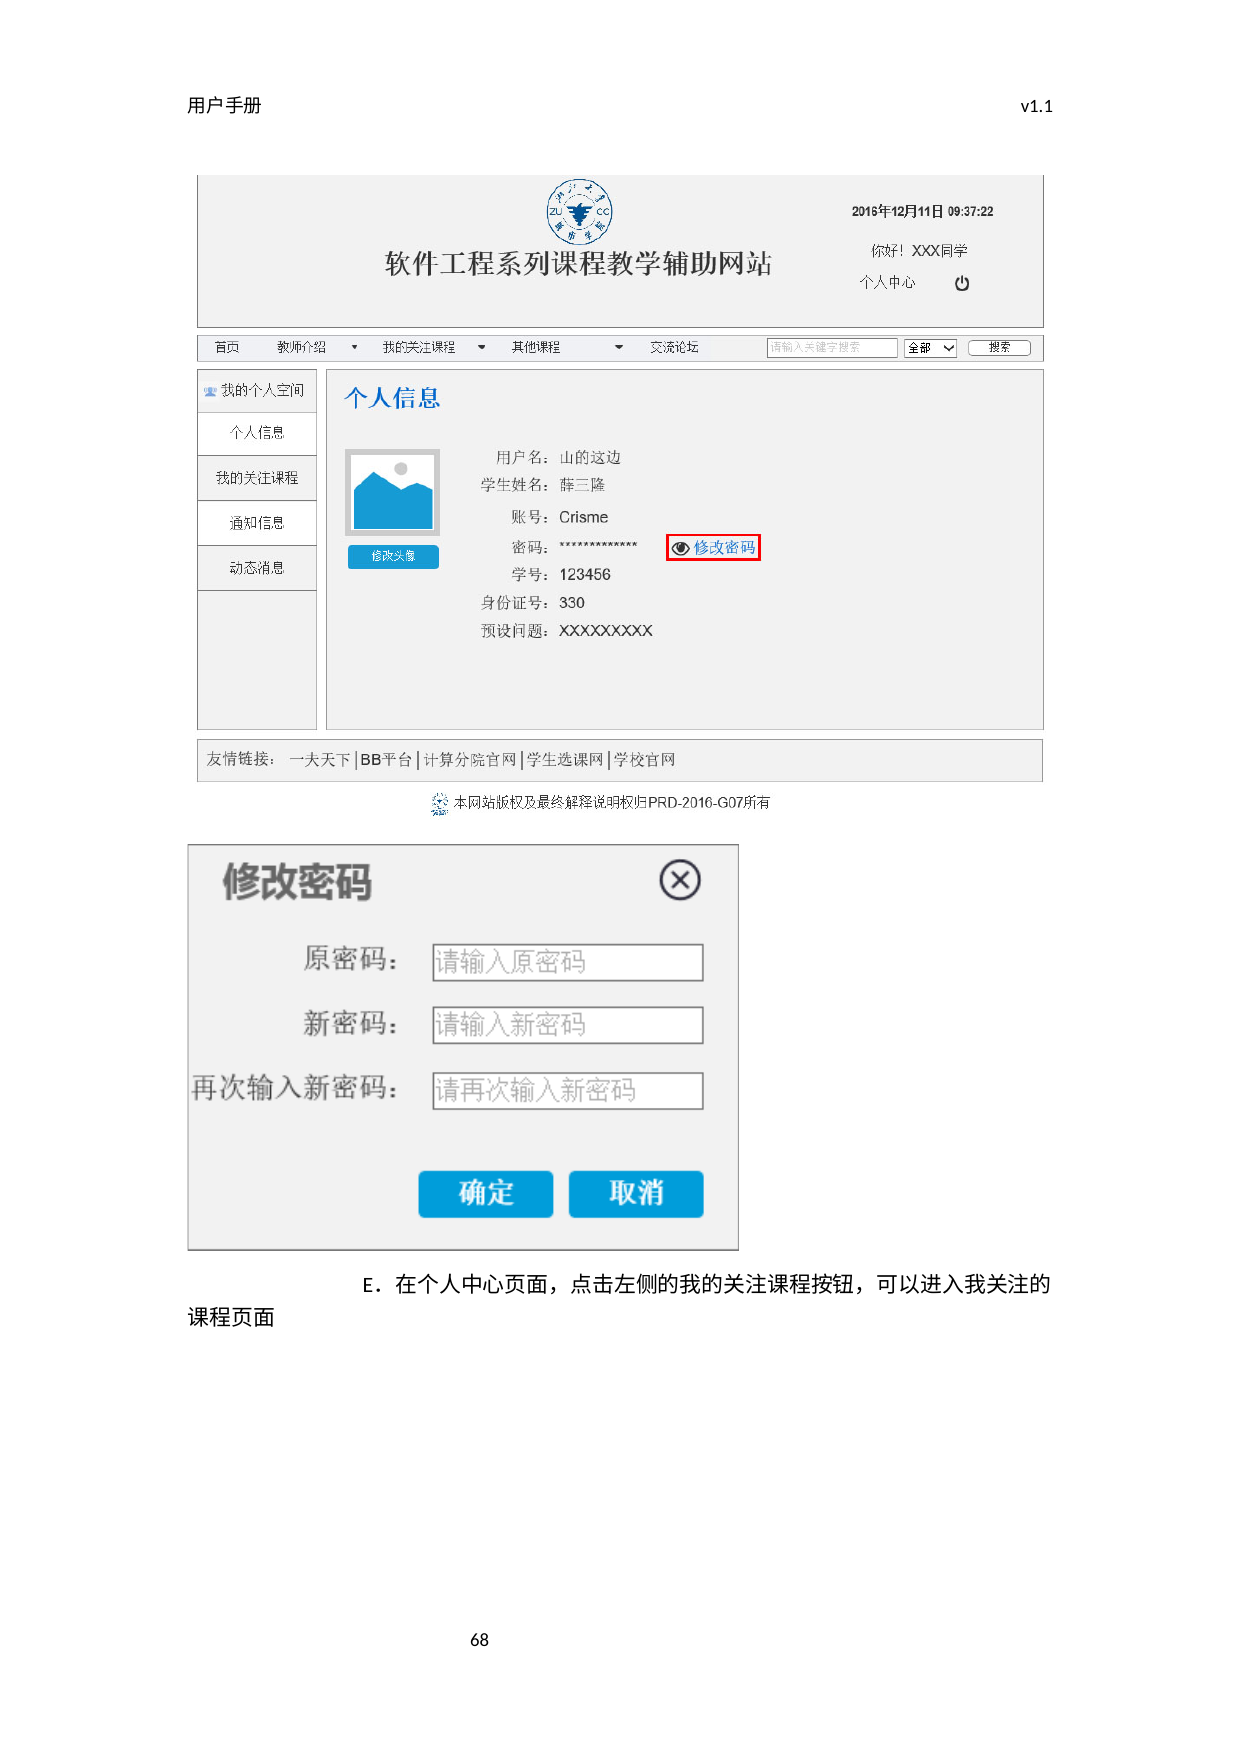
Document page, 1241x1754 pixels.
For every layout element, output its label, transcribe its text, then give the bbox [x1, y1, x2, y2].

picture [187, 162, 1053, 837]
text E．在个人中心页面，点击左侧的我的关注课程按钮，可以进入我关注的课程页面 [187, 1267, 1053, 1332]
picture [187, 844, 739, 1251]
